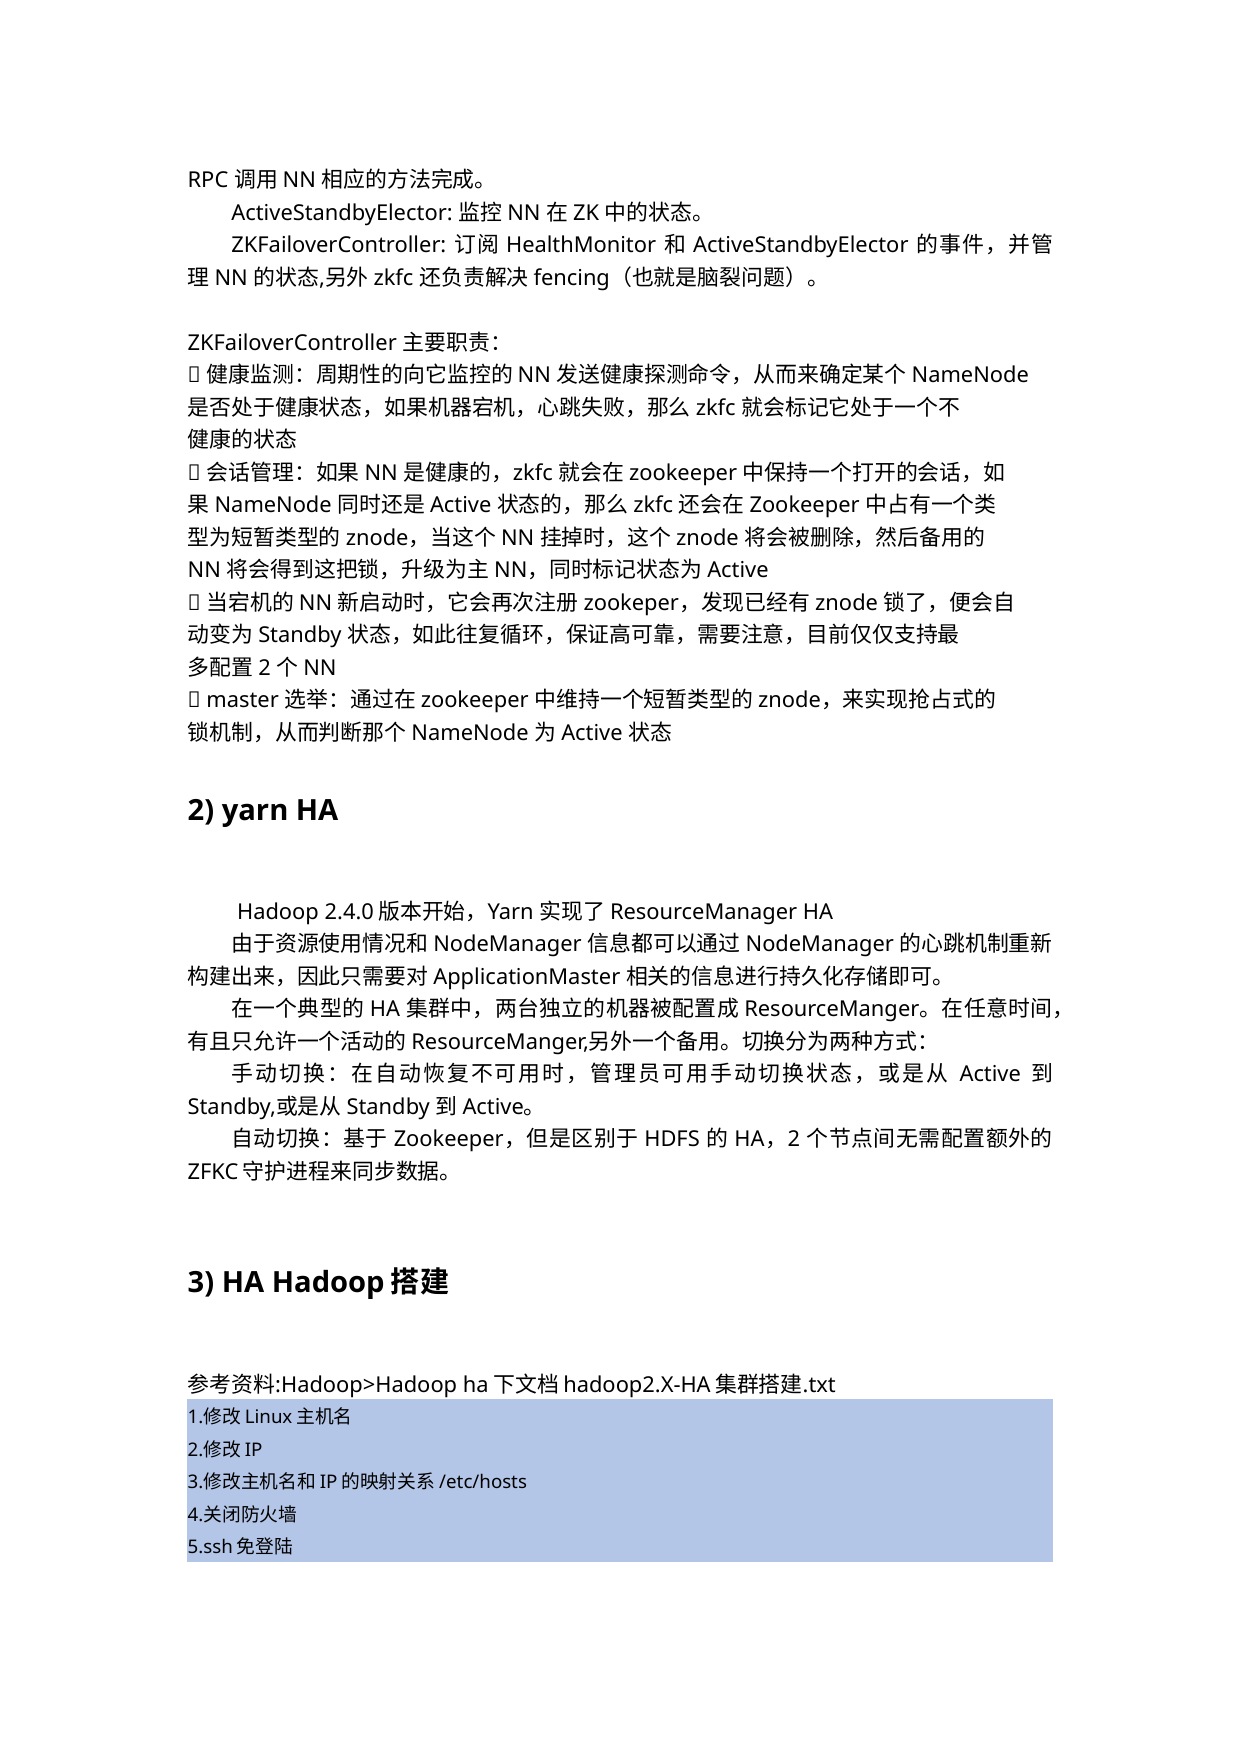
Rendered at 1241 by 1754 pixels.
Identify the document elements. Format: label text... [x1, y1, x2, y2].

subtitle 2) yarn HA [187, 776, 1053, 841]
subtitle 3) HA Hadoop搭建 [187, 1248, 1053, 1313]
text 动变为 Standby 状态，如此往复循环，保证高可靠，需要注意，目前仅仅支持最 [187, 617, 1053, 649]
text RPC 调用 NN 相应的方法完成。 [187, 162, 1053, 194]
text 参考资料:Hadoop>Hadoop ha下文档hadoop2.X-HA集群搭建.txt [187, 1367, 1053, 1399]
text 型为短暂类型的 znode，当这个 NN 挂掉时，这个 znode 将会被删除，然后备用的 [187, 519, 1053, 552]
text ActiveStandbyElector: 监控 NN 在 ZK 中的状态。 [187, 194, 1053, 227]
text ZKFailoverController: 订阅 HealthMonitor 和 ActiveStandbyElector 的事件，并管理 NN 的状态,另外 zkfc 还负责解决 fencing（也就是脑裂问题）。 [187, 227, 1053, 292]
text 4.关闭防火墙 [187, 1497, 1053, 1529]
text Hadoop 2.4.0版本开始，Yarn 实现了 ResourceManager HA [187, 893, 1053, 926]
text 多配置 2 个 NN [187, 649, 1053, 682]
text 果 NameNode 同时还是 Active 状态的，那么 zkfc 还会在 Zookeeper 中占有一个类 [187, 487, 1053, 519]
text  当宕机的 NN 新启动时，它会再次注册 zookeper，发现已经有 znode 锁了，便会自 [187, 584, 1053, 617]
text  健康监测：周期性的向它监控的 NN 发送健康探测命令，从而来确定某个 NameNode [187, 357, 1053, 389]
text  会话管理：如果 NN 是健康的，zkfc 就会在 zookeeper 中保持一个打开的会话，如 [187, 454, 1053, 487]
text 由于资源使用情况和 NodeManager 信息都可以通过 NodeManager 的心跳机制重新构建出来，因此只需要对 ApplicationMaster 相关的信息进行持久化存储即可。 [187, 926, 1053, 991]
text 在一个典型的 HA 集群中，两台独立的机器被配置成 ResourceManger。在任意时间，有且只允许一个活动的 ResourceManger,另外一个备用。切换分为两种方式： [187, 991, 1053, 1056]
text ZKFailoverController 主要职责： [187, 324, 1053, 357]
text 健康的状态 [187, 422, 1053, 454]
text 3.修改主机名和IP的映射关系 /etc/hosts [187, 1464, 1053, 1497]
text 手动切换：在自动恢复不可用时，管理员可用手动切换状态，或是从 Active 到 Standby,或是从 Standby 到 Active。 [187, 1056, 1053, 1121]
text 1.修改Linux主机名 [187, 1399, 1053, 1432]
text NN 将会得到这把锁，升级为主 NN，同时标记状态为 Active [187, 552, 1053, 584]
text  master 选举：通过在 zookeeper 中维持一个短暂类型的 znode，来实现抢占式的 [187, 682, 1053, 714]
text 2.修改IP [187, 1432, 1053, 1464]
text 5.ssh免登陆 [187, 1529, 1053, 1562]
text 是否处于健康状态，如果机器宕机，心跳失败，那么 zkfc 就会标记它处于一个不 [187, 389, 1053, 422]
text 自动切换：基于 Zookeeper，但是区别于 HDFS 的 HA，2 个节点间无需配置额外的 ZFKC守护进程来同步数据。 [187, 1121, 1053, 1186]
text 锁机制，从而判断那个 NameNode 为 Active 状态 [187, 714, 1053, 747]
